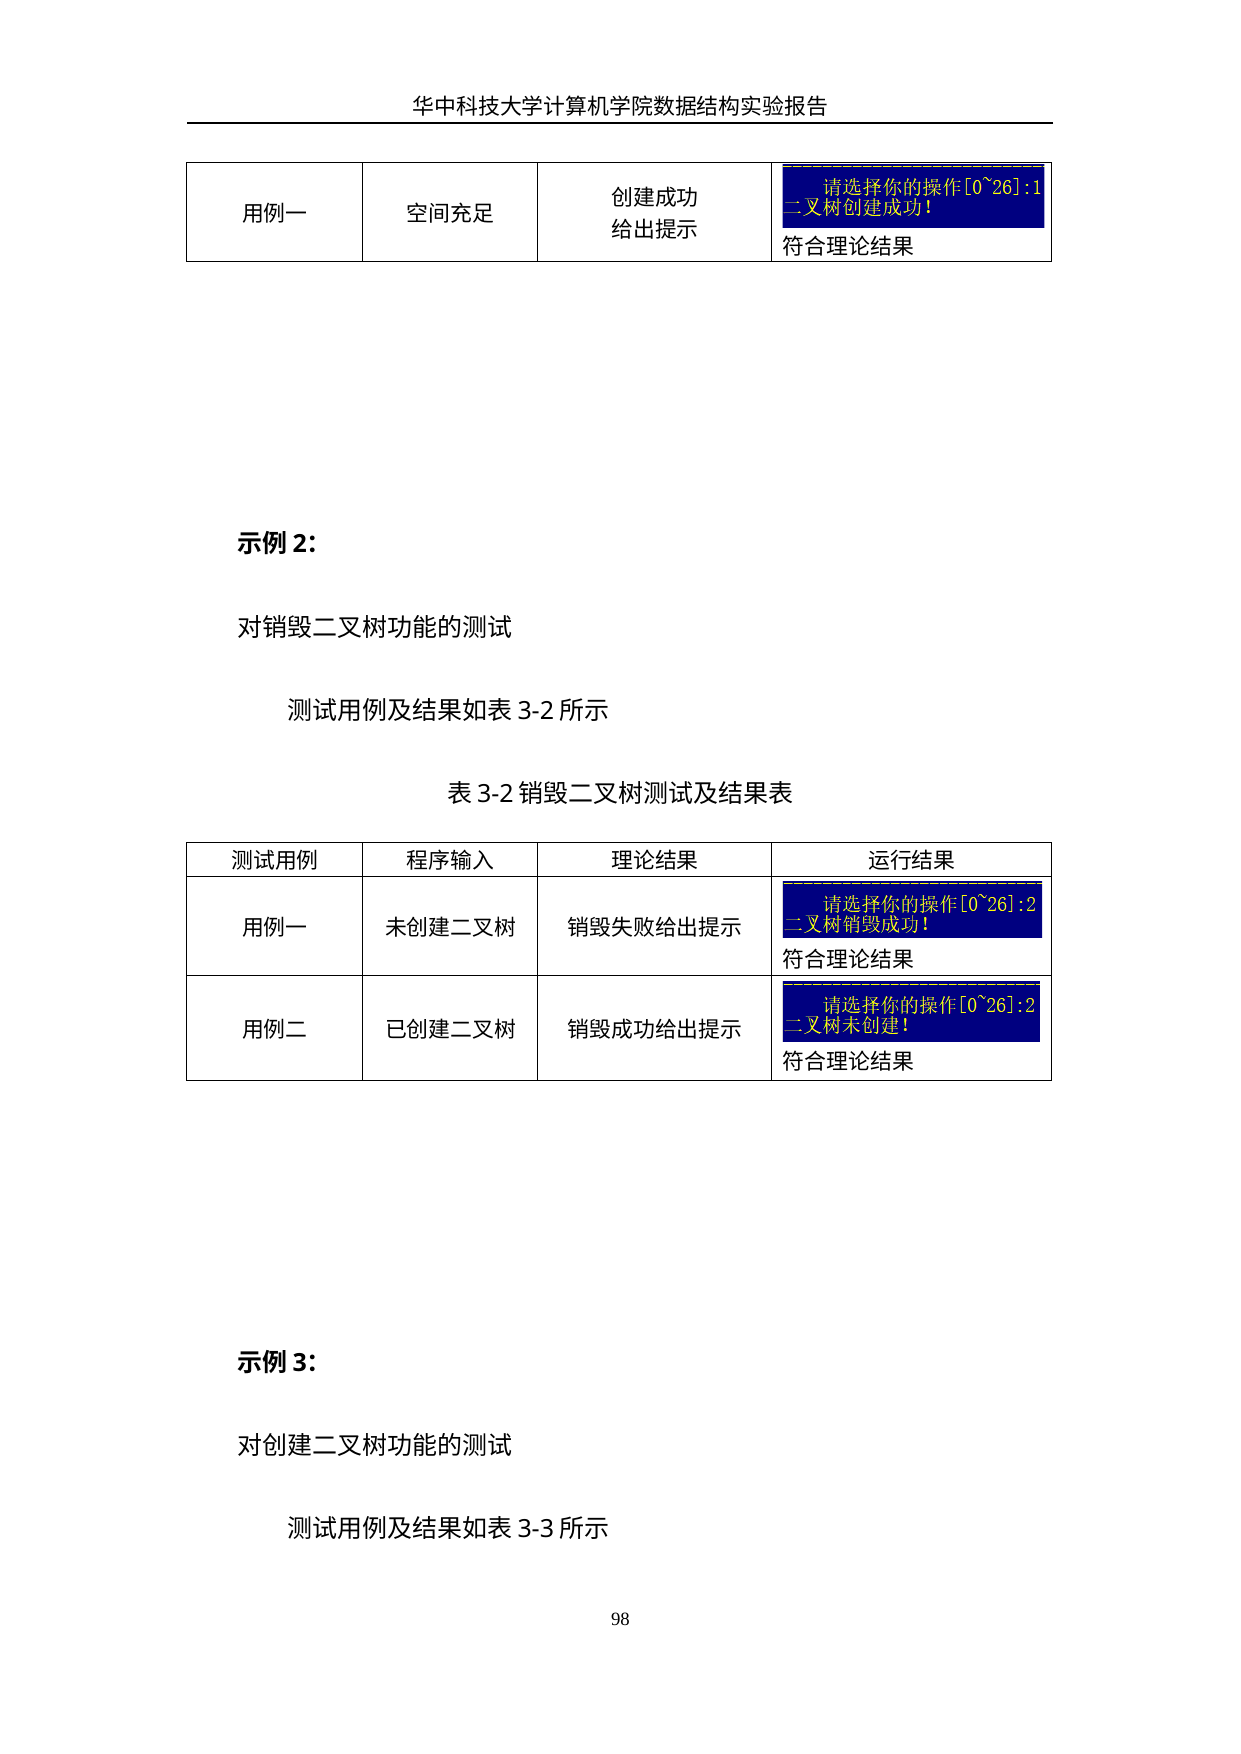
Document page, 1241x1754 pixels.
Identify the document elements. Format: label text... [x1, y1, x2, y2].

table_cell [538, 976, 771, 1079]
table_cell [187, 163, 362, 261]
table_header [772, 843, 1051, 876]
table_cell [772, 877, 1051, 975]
text 表3-2销毁二叉树测试及结果表 [187, 759, 1053, 824]
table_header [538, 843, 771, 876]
text 示例2： [187, 509, 1053, 574]
picture [782, 164, 1045, 228]
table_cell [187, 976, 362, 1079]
picture [782, 981, 1040, 1042]
text 示例3： [187, 1328, 1053, 1393]
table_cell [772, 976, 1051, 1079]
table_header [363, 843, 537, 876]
text 对销毁二叉树功能的测试 [187, 593, 1053, 658]
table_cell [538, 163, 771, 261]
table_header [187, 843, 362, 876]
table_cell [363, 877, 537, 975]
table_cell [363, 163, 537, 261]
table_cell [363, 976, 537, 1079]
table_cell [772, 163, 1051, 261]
picture [782, 881, 1043, 938]
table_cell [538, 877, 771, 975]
text 测试用例及结果如表3-3所示 [187, 1494, 1053, 1559]
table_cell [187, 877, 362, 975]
text 对创建二叉树功能的测试 [187, 1411, 1053, 1476]
text 测试用例及结果如表3-2所示 [187, 676, 1053, 741]
